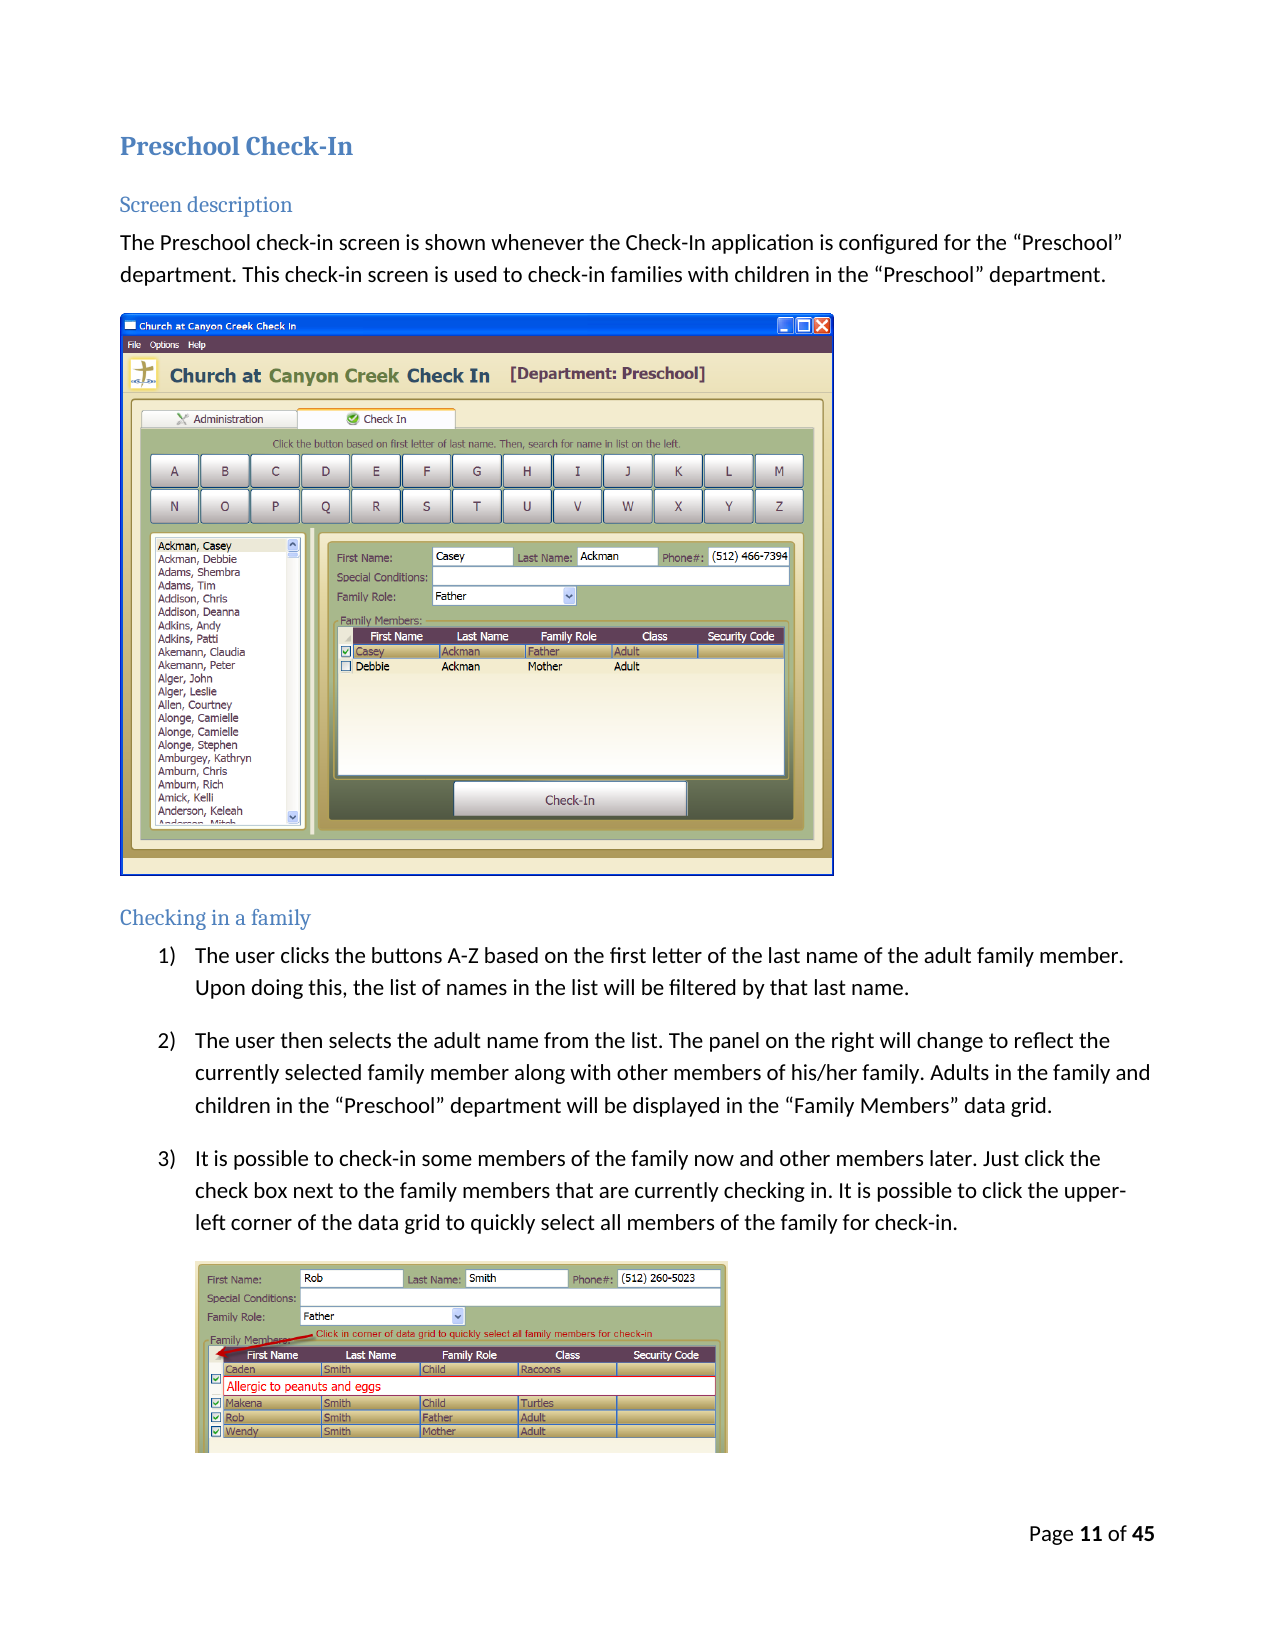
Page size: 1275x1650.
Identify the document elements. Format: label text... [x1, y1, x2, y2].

text The Preschool check-in screen is shown whenever the Check-In application is configured for the “Preschool” department. This check-in screen is used to check-in families with children in the “Preschool” department. [120, 228, 1155, 288]
picture [120, 313, 834, 876]
list The user then selects the adult name from the list. The panel on the right will change to reflect the currently selected family member along with other members of his/her family. Adults in the family and children in the “Preschool” department will be displayed in the “Family Members” data grid. [157, 1026, 1155, 1119]
subtitle Checking in a family [120, 905, 1155, 931]
list It is possible to check-in some members of the family now and other members later. Just click the check box next to the family members that are currently checking in. It is possible to click the upper-left corner of the data grid to quickly select all members of the family for check-in. [157, 1144, 1155, 1236]
list The user clicks the buttons A-Z based on the first letter of the last name of the adult family member. Upon doing this, the list of names in the list will be filtered by that last name. [157, 941, 1155, 1001]
subtitle Screen description [120, 192, 1155, 218]
subtitle Preschool Check-In [120, 131, 1155, 162]
picture [195, 1261, 728, 1453]
